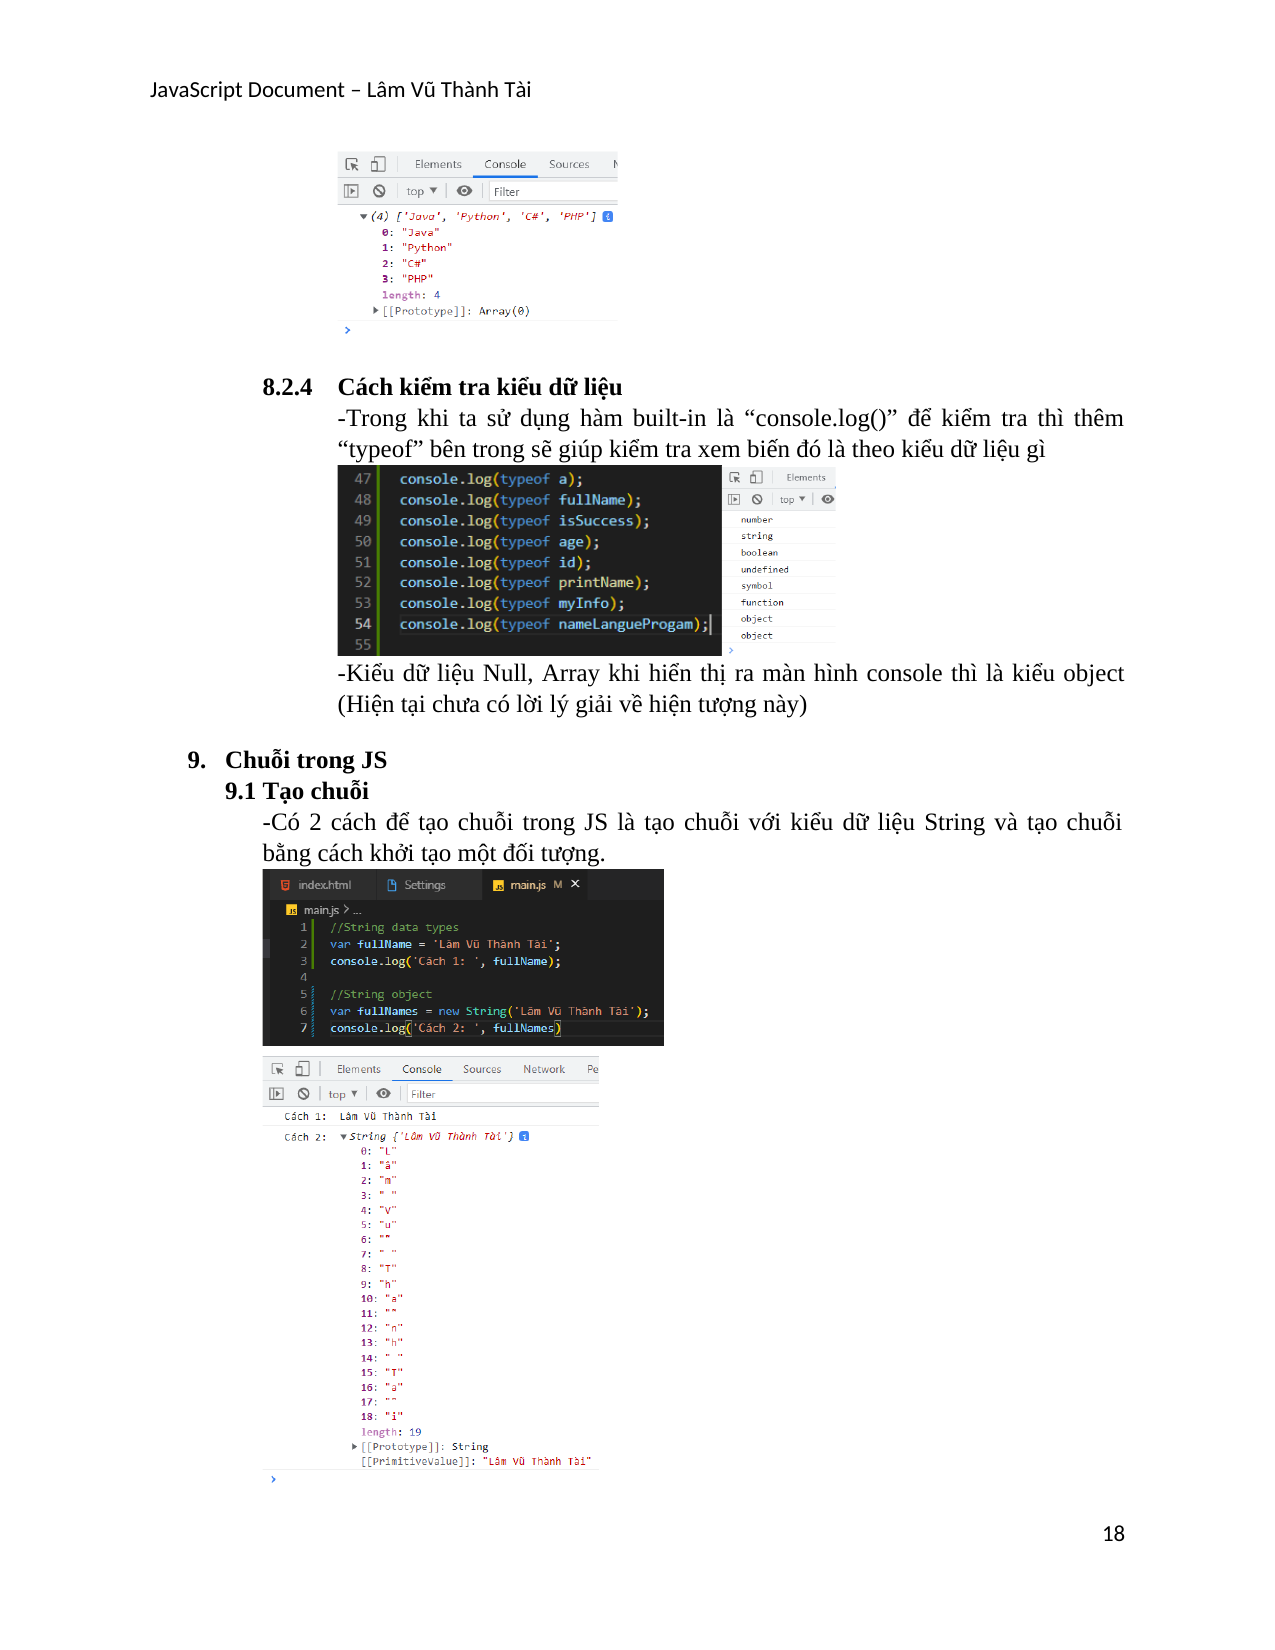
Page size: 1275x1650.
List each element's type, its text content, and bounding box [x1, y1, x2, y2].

list -Trong khi ta sử dụng hàm built-in là “console.log()” để kiểm tra thì thêm “typeof” bên trong sẽ giúp kiểm tra xem biến đó là theo kiểu dữ liệu gì [337, 403, 1125, 463]
list -Có 2 cách để tạo chuỗi trong JS là tạo chuỗi với kiểu dữ liệu String và tạo chuỗi bằng cách khởi tạo một đối tượng. [262, 807, 1125, 867]
picture [262, 869, 664, 1046]
list Tạo chuỗi [225, 776, 1125, 805]
list Cách kiểm tra kiểu dữ liệu [262, 372, 1125, 401]
picture [337, 150, 618, 339]
picture [337, 465, 836, 656]
list -Kiểu dữ liệu Null, Array khi hiển thị ra màn hình console thì là kiểu object (Hiện tại chưa có lời lý giải về hiện tượng này) [337, 658, 1125, 718]
picture [262, 1047, 599, 1489]
subtitle Chuỗi trong JS [187, 745, 1125, 774]
